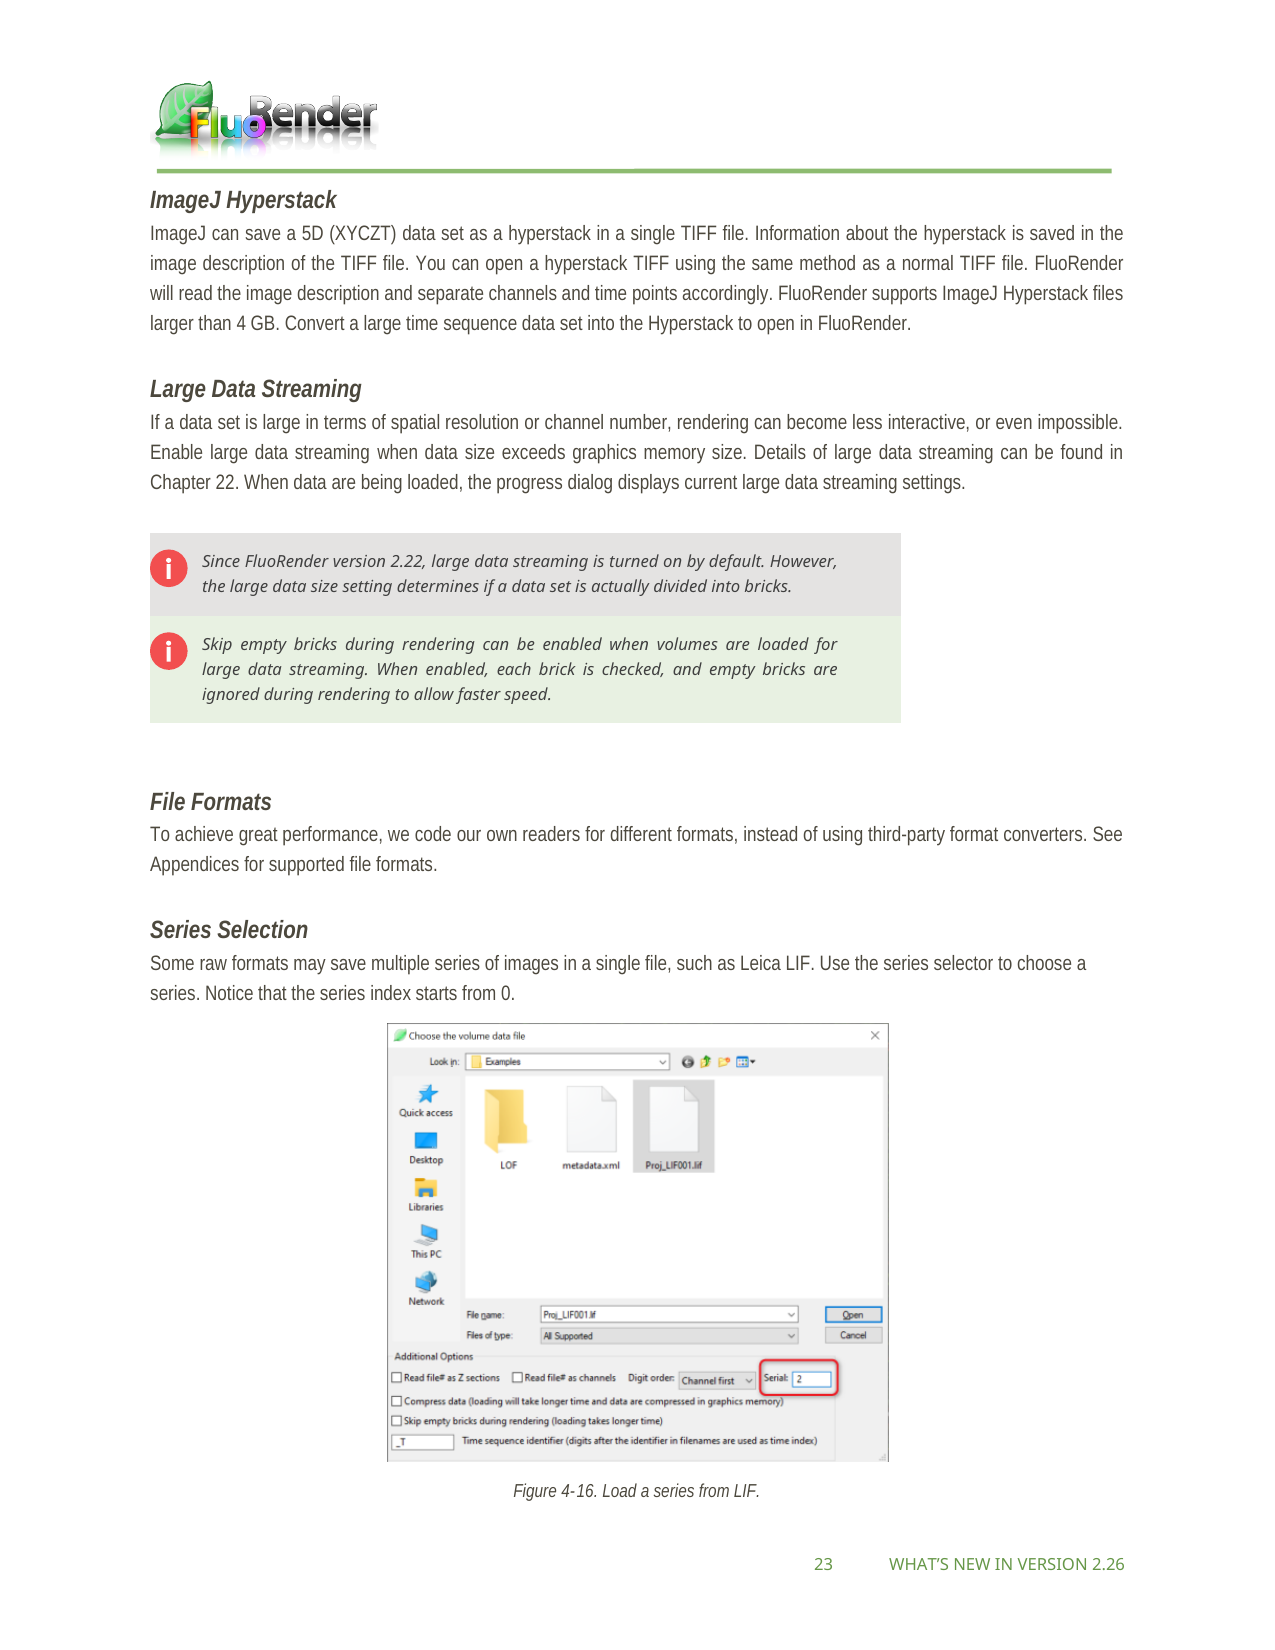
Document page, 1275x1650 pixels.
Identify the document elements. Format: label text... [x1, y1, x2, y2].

subtitle Large Data Streaming [150, 374, 1125, 403]
subtitle ImageJ Hyperstack [150, 185, 1125, 214]
text Some raw formats may save multiple series of images in a single file, such as Leica LIF. Use the series selector to choose a series. Notice that the series index starts from 0. [150, 951, 1125, 1005]
table_header Since FluoRender version 2.22, large data streaming is turned on by default. However, the large data size setting determines if a data set is actually divided into bricks. [202, 533, 901, 616]
subtitle File Formats [150, 787, 1125, 815]
text ImageJ can save a 5D (XYCZT) data set as a hyperstack in a single TIFF file. Information about the hyperstack is saved in the image description of the TIFF file. You can open a hyperstack TIFF using the same method as a normal TIFF file. FluoRender will read the image description and separate channels and time points accordingly. FluoRender supports ImageJ Hyperstack files larger than 4 GB. Convert a large time sequence data set into the Hyperstack to open in FluoRender. [150, 221, 1125, 335]
table_cell Skip empty bricks during rendering can be enabled when volumes are loaded for large data streaming. When enabled, each brick is checked, and empty bricks are ignored during rendering to allow faster speed. [202, 616, 901, 723]
picture [386, 1023, 889, 1462]
subtitle Series Selection [150, 915, 1125, 944]
text If a data set is large in terms of spatial resolution or channel number, rendering can become less interactive, or even impossible. Enable large data streaming when data size exceeds graphics memory size. Details of large data streaming can be found in Chapter 22. When data are being loaded, the progress dialog displays current large data streaming settings. [150, 410, 1125, 493]
table_header [150, 533, 202, 616]
picture [150, 75, 379, 162]
text To achieve great performance, we code our own readers for different formats, instead of using third-party format converters. See Appendices for supported file formats. [150, 822, 1125, 876]
table_cell [150, 616, 202, 723]
